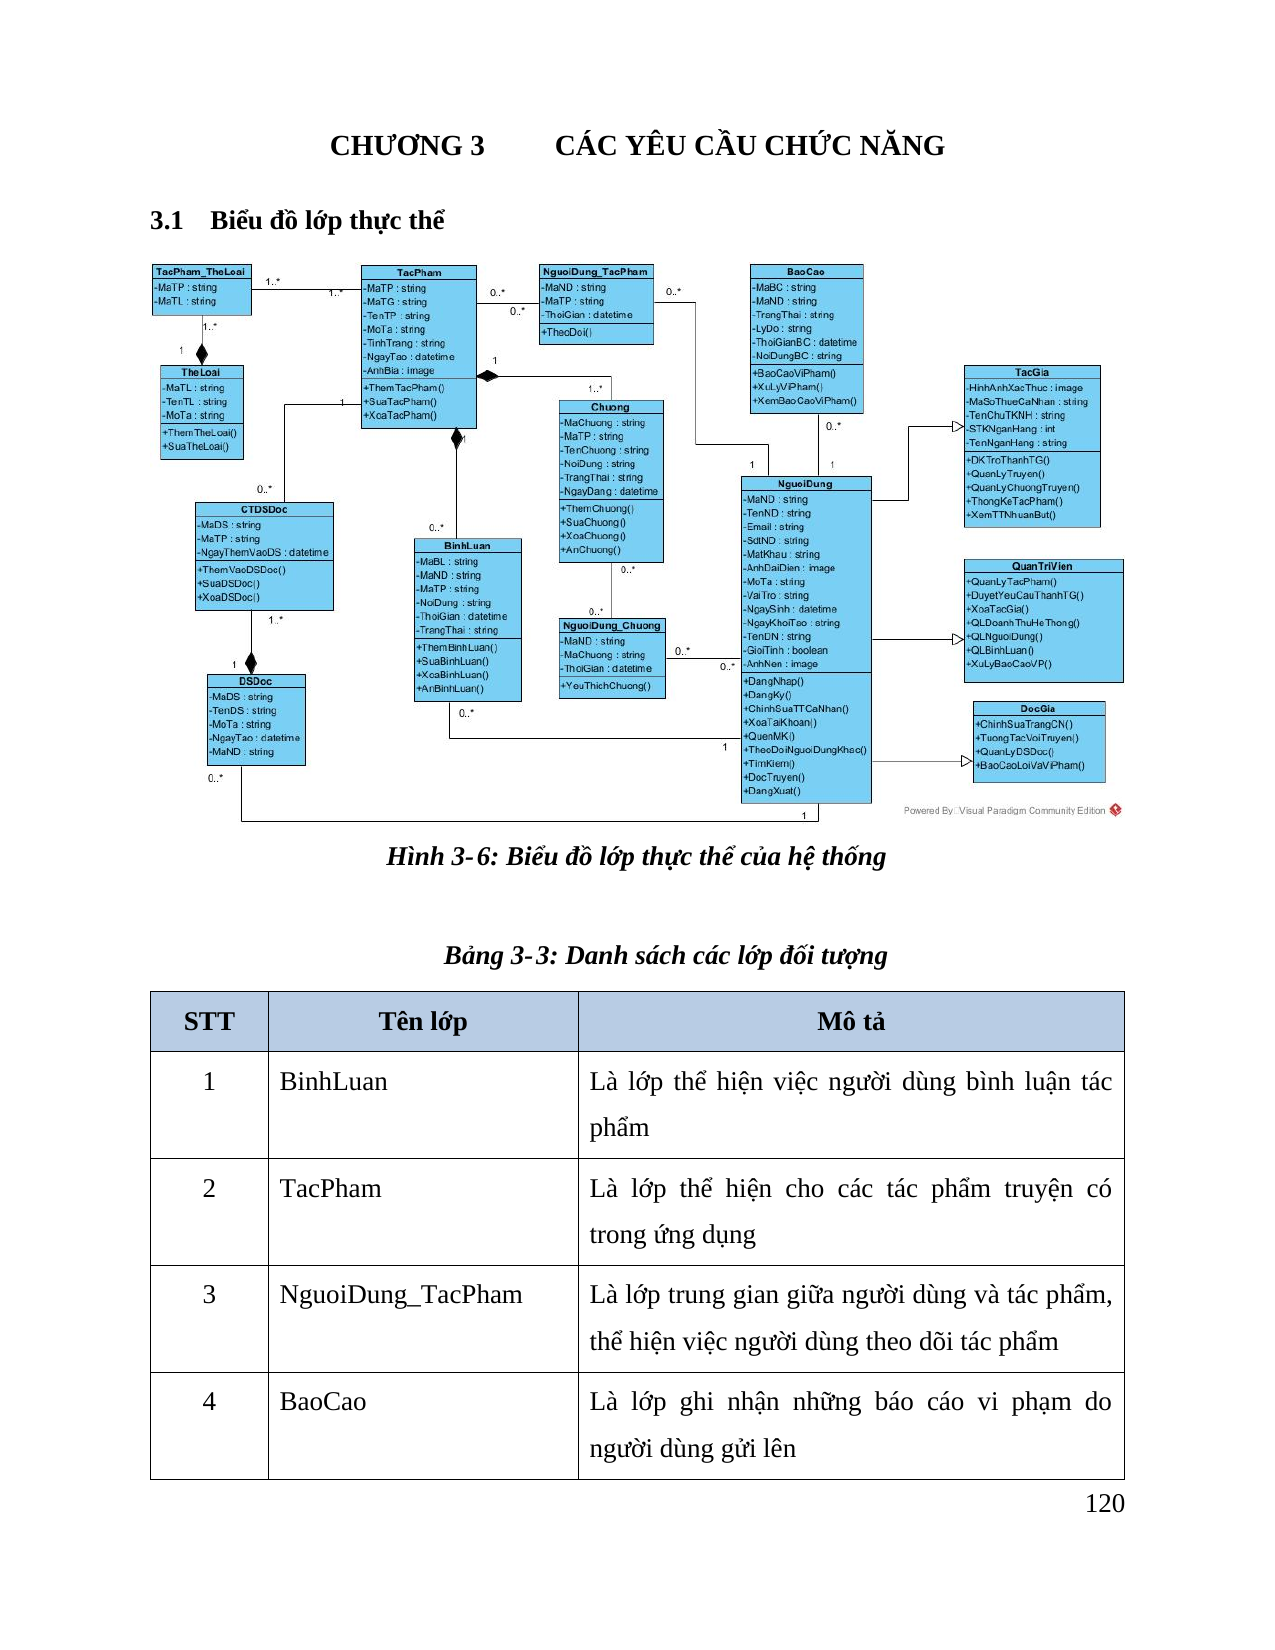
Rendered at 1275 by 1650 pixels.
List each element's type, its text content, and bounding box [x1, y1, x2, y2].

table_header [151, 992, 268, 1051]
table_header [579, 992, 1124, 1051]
subtitle CÁC YÊU CẦU CHỨC NĂNG [150, 128, 1125, 162]
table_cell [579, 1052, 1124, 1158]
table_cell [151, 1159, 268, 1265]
picture [150, 262, 1125, 825]
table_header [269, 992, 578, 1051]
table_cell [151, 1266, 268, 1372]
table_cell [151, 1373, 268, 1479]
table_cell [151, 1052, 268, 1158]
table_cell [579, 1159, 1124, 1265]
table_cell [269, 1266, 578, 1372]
subtitle Biểu đồ lớp thực thể [150, 204, 1125, 235]
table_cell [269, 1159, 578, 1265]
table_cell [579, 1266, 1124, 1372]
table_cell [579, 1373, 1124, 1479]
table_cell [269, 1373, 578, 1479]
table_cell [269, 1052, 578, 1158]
